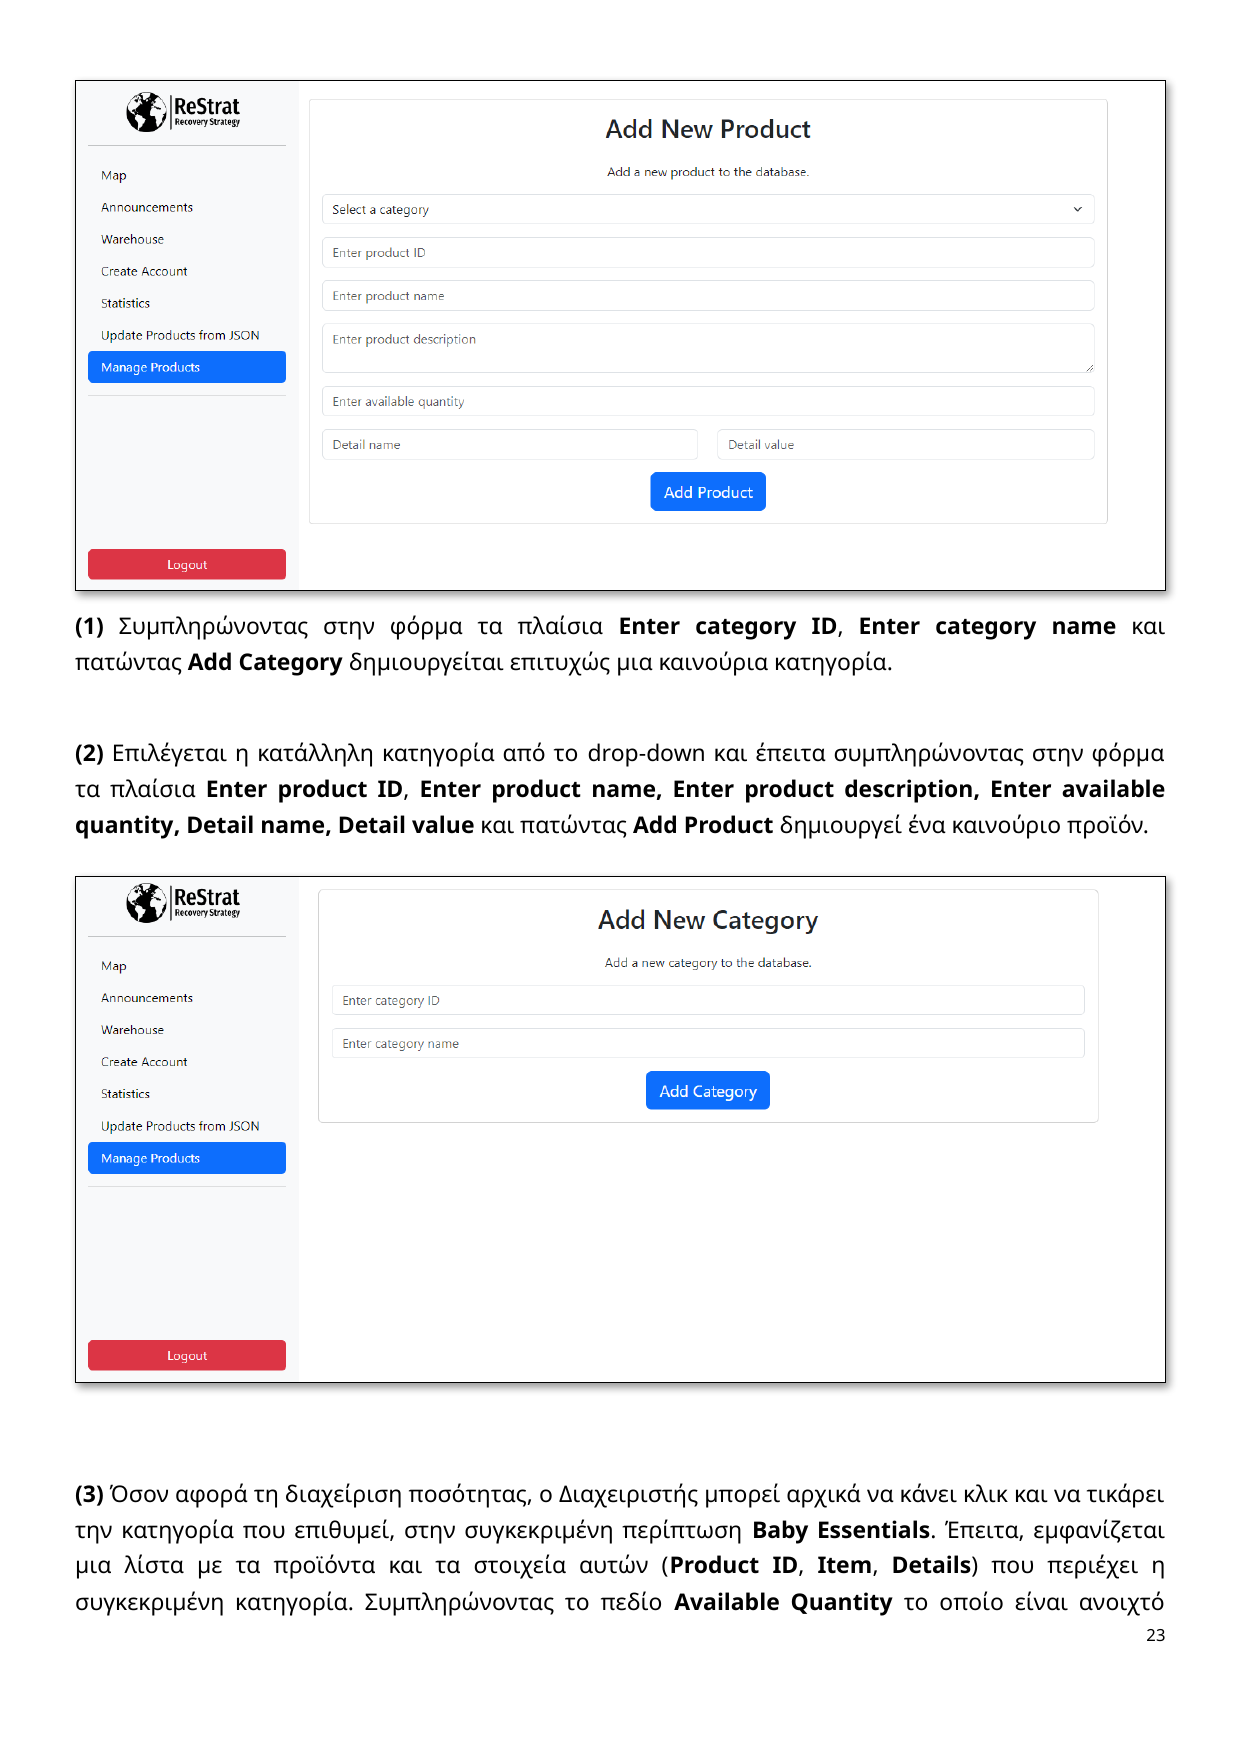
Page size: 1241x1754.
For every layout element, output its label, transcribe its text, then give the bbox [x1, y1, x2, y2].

text (1) Συμπληρώνοντας στην φόρμα τα πλαίσια Enter category ID, Enter category name και πατώντας Add Category δημιουργείται επιτυχώς μια καινούρια κατηγορία. [75, 598, 1165, 677]
text (2) Επιλέγεται η κατάλληλη κατηγορία από το drop-down και έπειτα συμπληρώνοντας στην φόρμα τα πλαίσια Enter product ID, Enter product name, Enter product description, Enter available quantity, Detail name, Detail value και πατώντας Add Product δημιουργεί ένα καινούριο προϊόν. [75, 699, 1165, 841]
picture [76, 877, 1165, 1382]
picture [76, 81, 1165, 590]
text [75, 1478, 1165, 1617]
